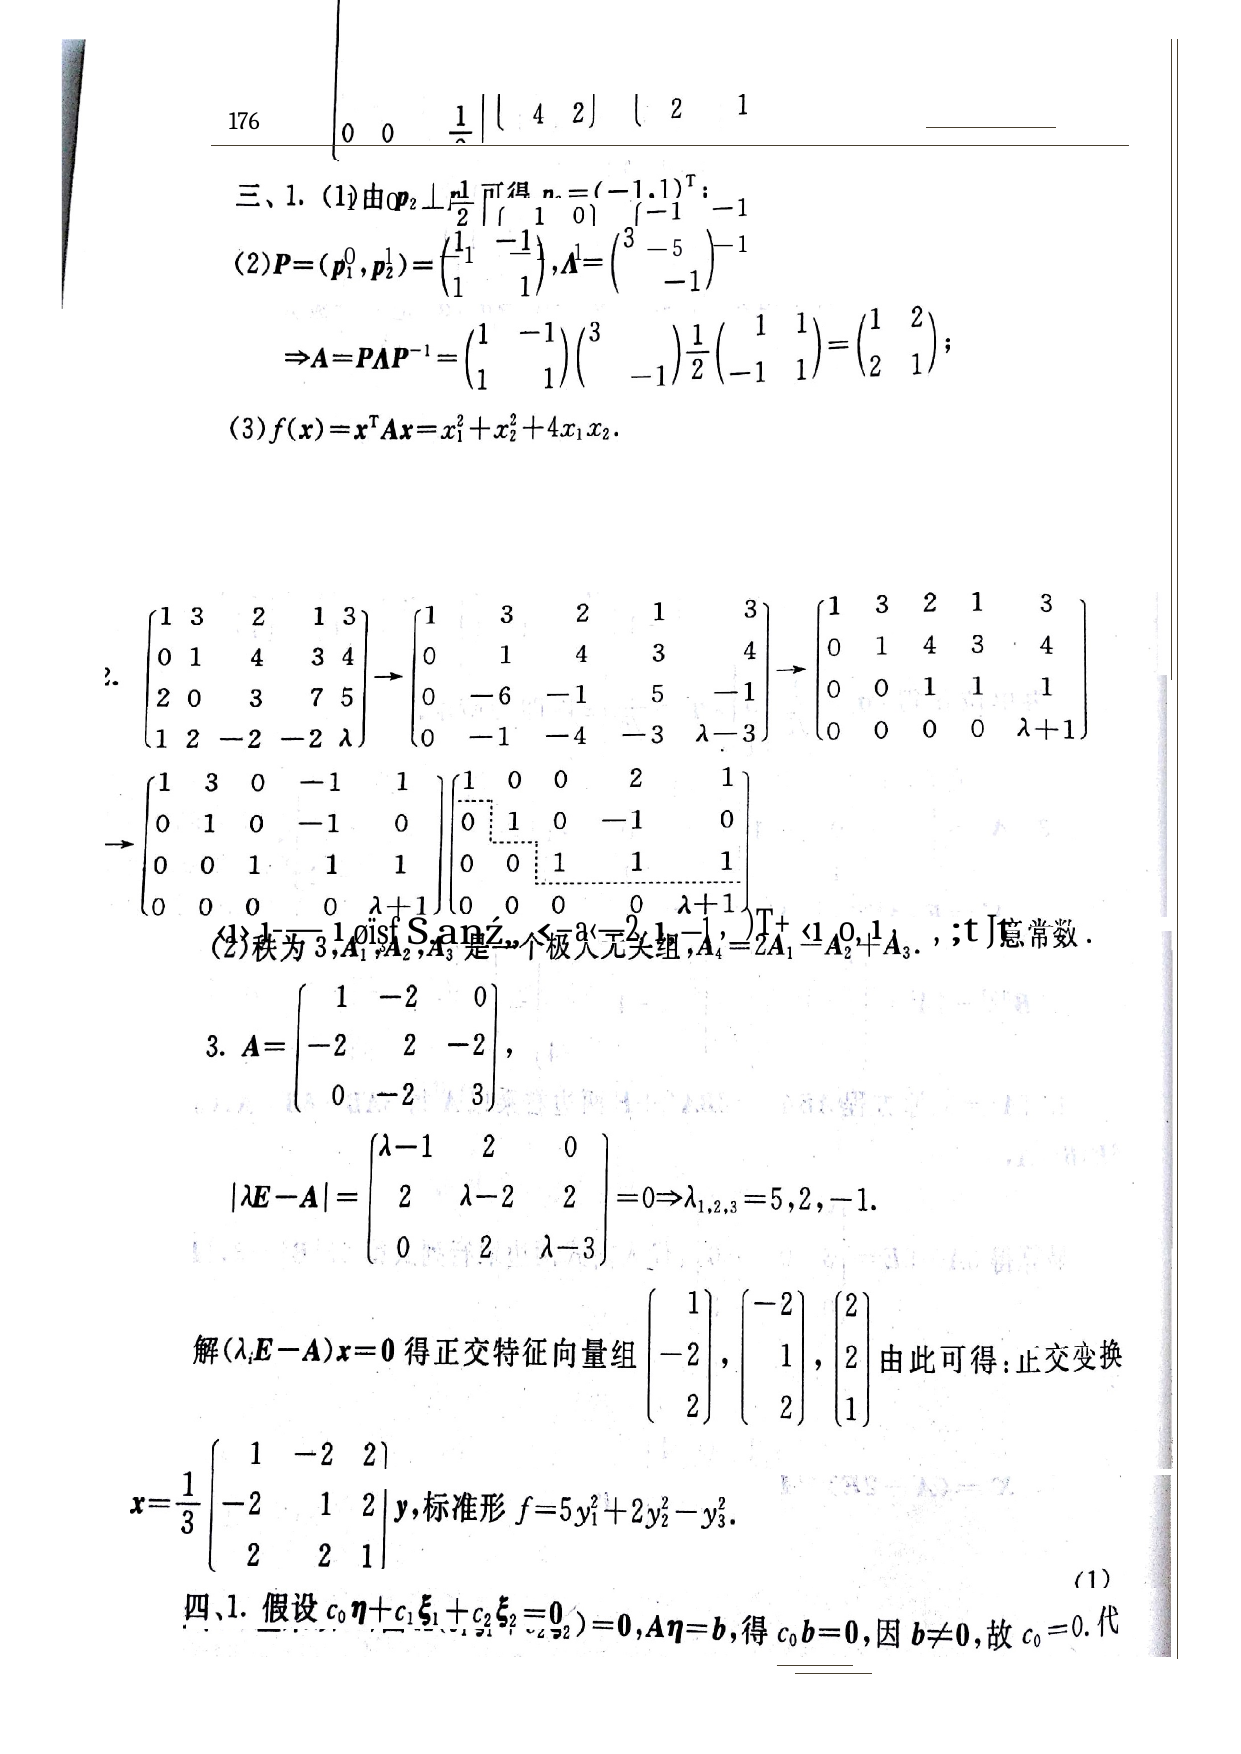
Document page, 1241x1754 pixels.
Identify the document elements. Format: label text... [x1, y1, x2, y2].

picture [105, 592, 1167, 917]
subtitle ‹ı› ı-— ı øïşf S.anź„ ‹-a‹—2, ı,—1 , )T+ ‹ı ,o, ı , , ;t Jt [214, 898, 1190, 954]
picture [235, 227, 714, 297]
picture [451, 217, 747, 226]
picture [230, 413, 618, 444]
picture [236, 146, 707, 211]
picture [285, 304, 950, 390]
picture [560, 1492, 697, 1529]
text 176 [228, 107, 1190, 135]
picture [222, 1489, 556, 1569]
text 1 0 [347, 187, 1190, 217]
picture [183, 1475, 1171, 1657]
picture [332, 0, 747, 107]
picture [332, 135, 747, 145]
picture [193, 931, 1173, 1572]
picture [183, 1471, 193, 1496]
picture [130, 1497, 201, 1534]
picture [61, 39, 86, 309]
text 0 1 — 1 — 1 1 — 5 — 1 [344, 230, 1190, 271]
picture [701, 1497, 735, 1529]
